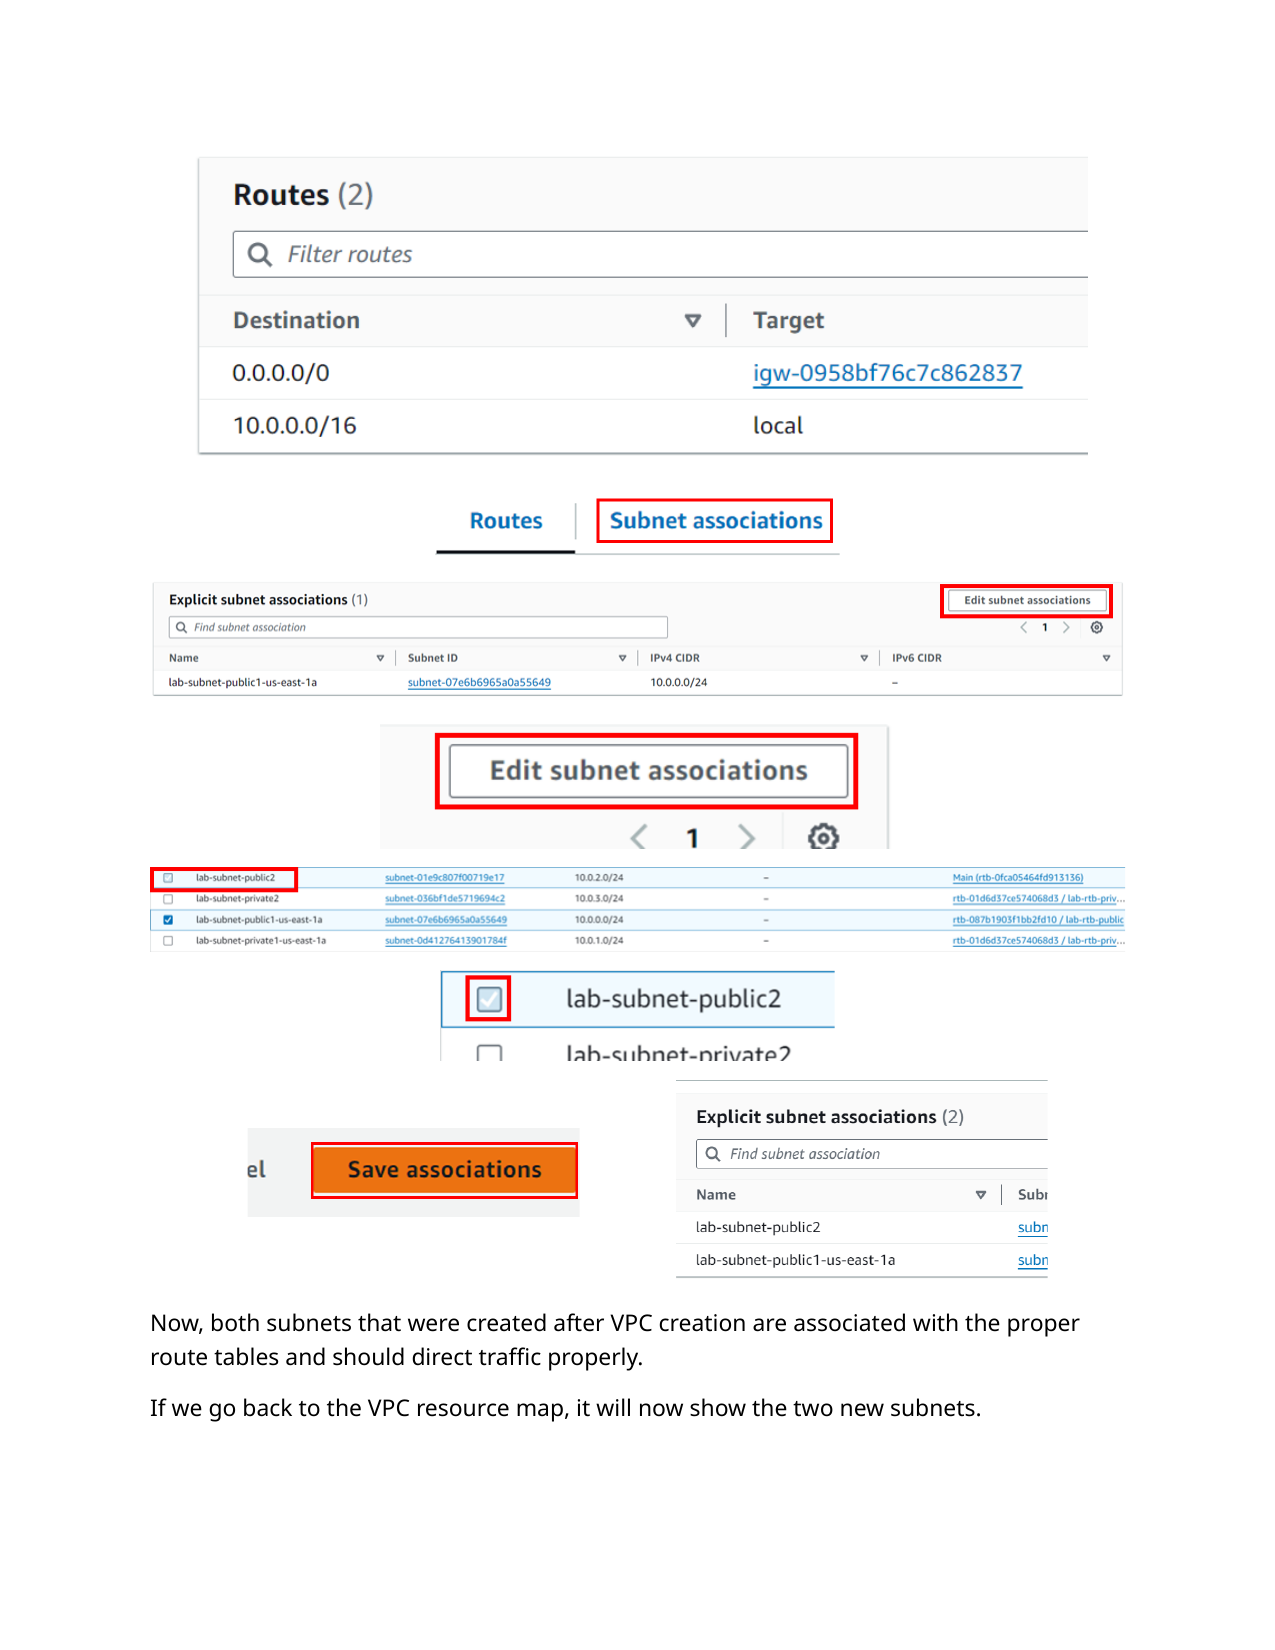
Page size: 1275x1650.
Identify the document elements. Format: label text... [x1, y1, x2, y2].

picture [435, 494, 840, 561]
picture [150, 579, 1125, 699]
text If we go back to the VPC resource map, it will now show the two new subnets. [150, 1392, 1125, 1423]
picture [187, 150, 1088, 475]
picture [380, 717, 895, 849]
picture [676, 1080, 1048, 1279]
picture [440, 970, 835, 1061]
text Now, both subnets that were created after VPC creation are associated with the proper route tables and should direct traffic properly. [150, 1307, 1125, 1372]
picture [247, 1128, 580, 1217]
picture [150, 867, 1125, 952]
